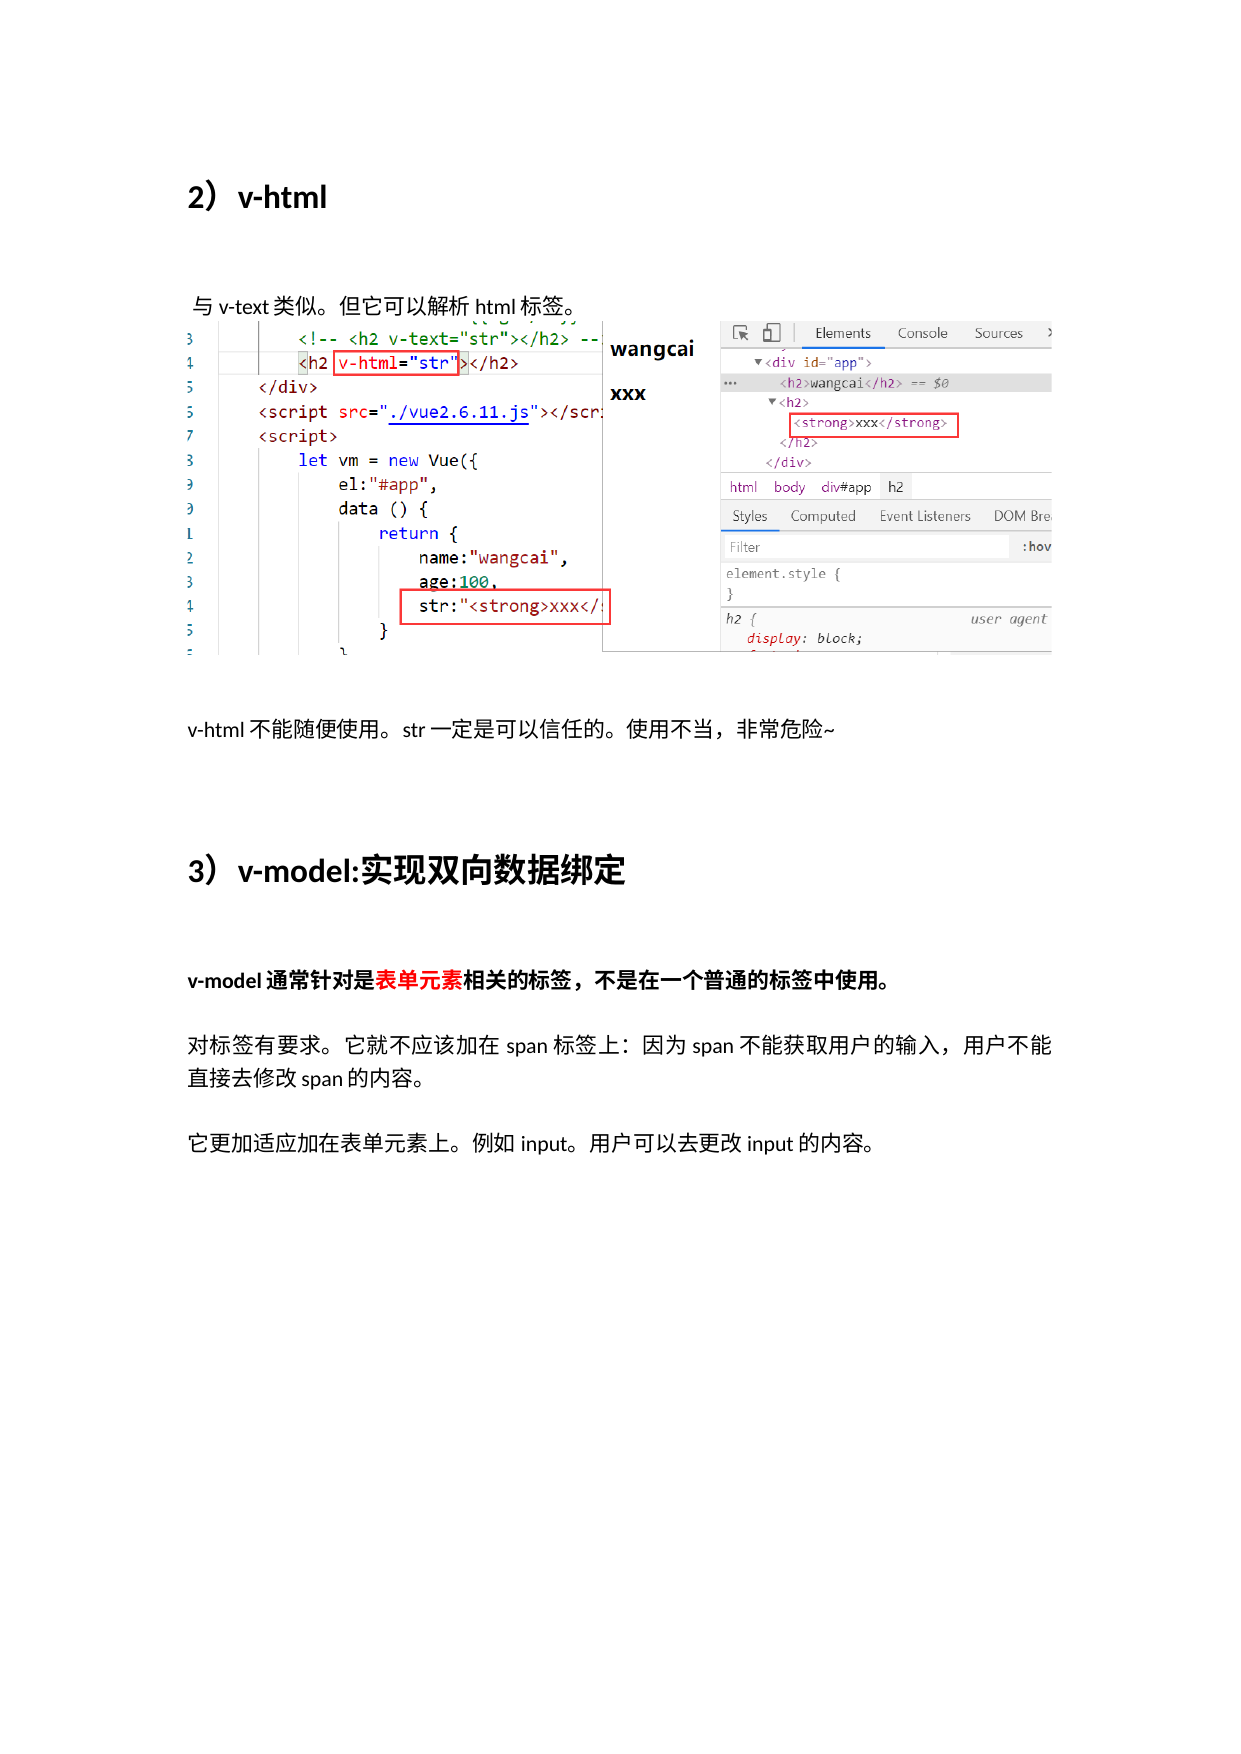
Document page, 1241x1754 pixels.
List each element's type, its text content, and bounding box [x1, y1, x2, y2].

list v-model通常针对是表单元素相关的标签，不是在一个普通的标签中使用。 [187, 963, 1053, 995]
text 对标签有要求。它就不应该加在span标签上：因为span不能获取用户的输入，用户不能直接去修改span的内容。 [187, 1028, 1053, 1093]
subtitle v-model:实现双向数据绑定 [187, 836, 1053, 901]
text 它更加适应加在表单元素上。例如 input。用户可以去更改input的内容。 [187, 1125, 1053, 1158]
picture [187, 321, 1052, 655]
text 与v-text类似。但它可以解析html标签。 [187, 289, 1053, 321]
text v-html不能随便使用。str一定是可以信任的。使用不当，非常危险~ [187, 711, 1053, 744]
subtitle 2）v-html [187, 162, 1053, 227]
